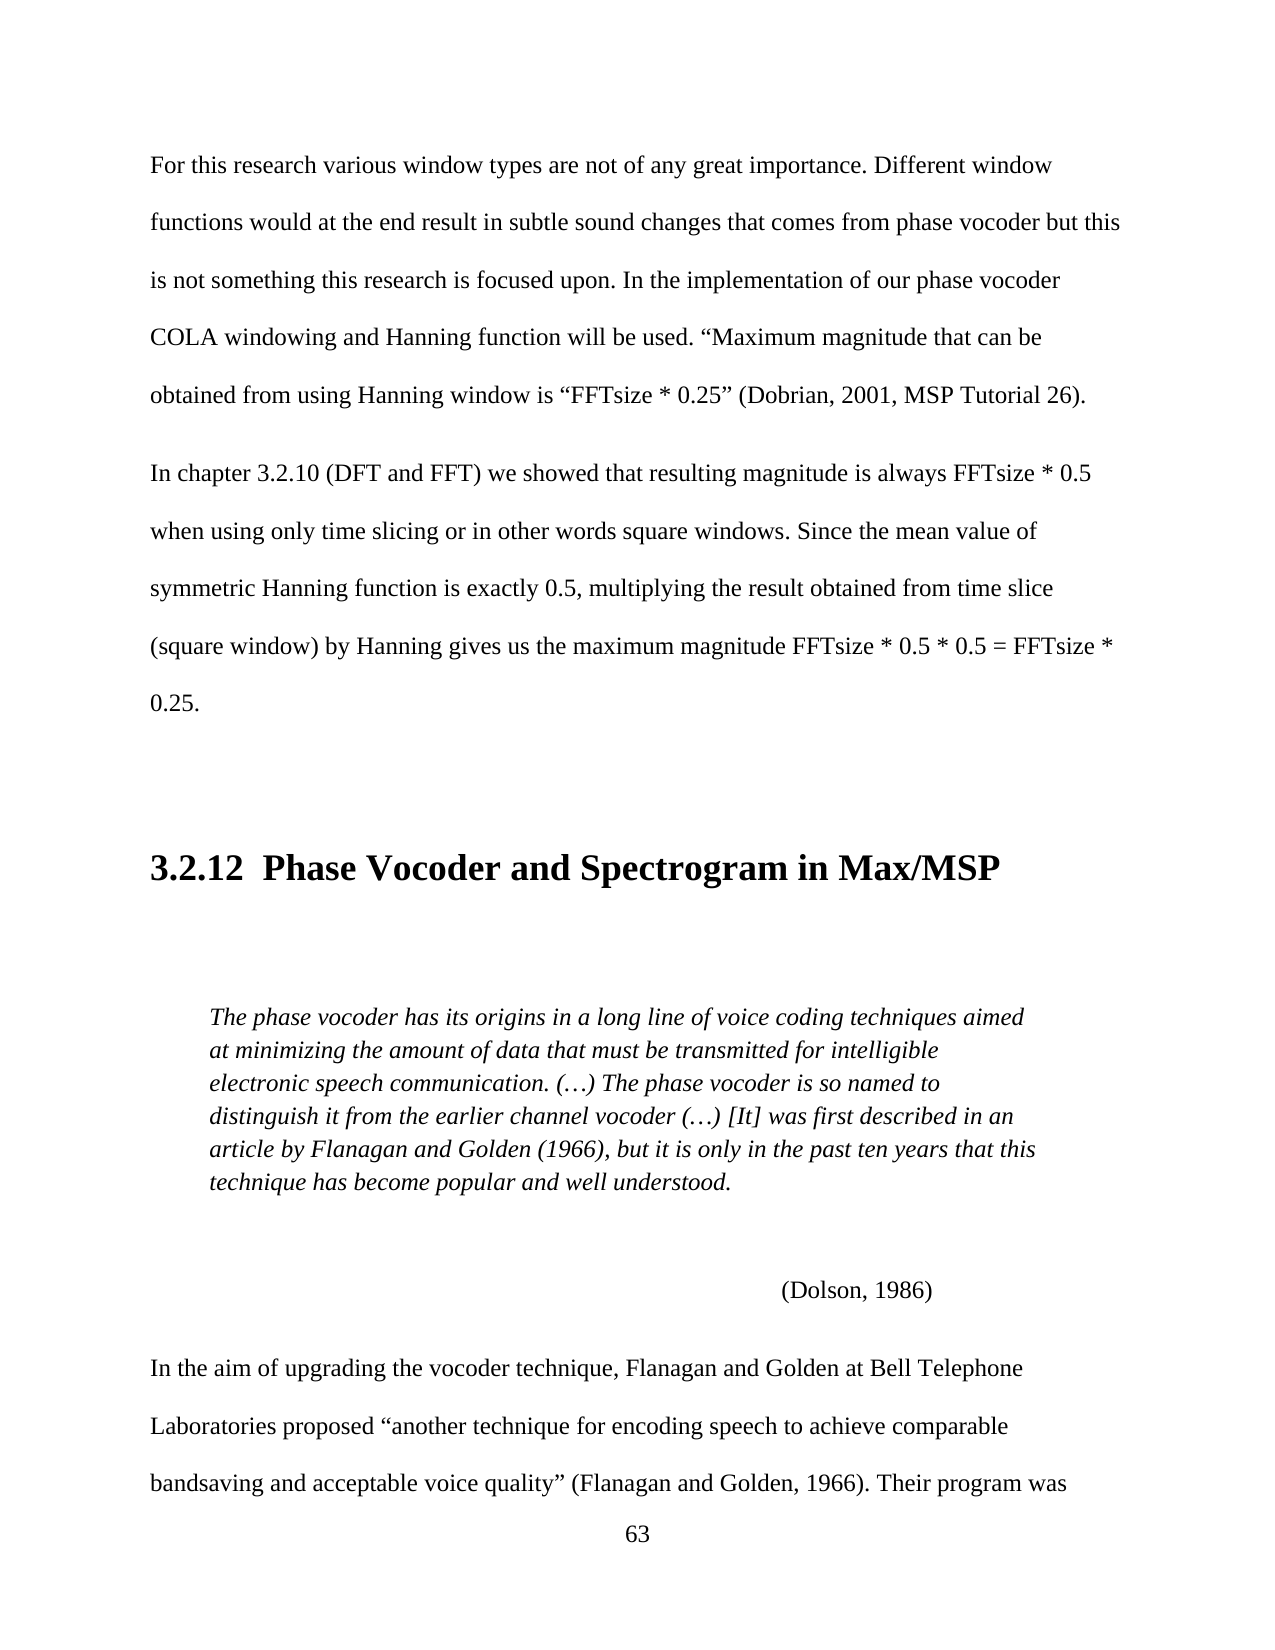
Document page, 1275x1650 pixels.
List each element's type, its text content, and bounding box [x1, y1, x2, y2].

text The phase vocoder has its origins in a long line of voice coding techniques aimed at minimizing the amount of data that must be transmitted for intelligible electronic speech communication. (…) The phase vocoder is so named to distinguish it from the earlier channel vocoder (…) [It] was first described in an article by Flanagan and Golden (1966), but it is only in the past ten years that this technique has become popular and well understood. [209, 1002, 1043, 1196]
subtitle 3.2.12 Phase Vocoder and Spectrogram in Max/MSP [150, 845, 1125, 888]
text For this research various window types are not of any great importance. Different window functions would at the end result in subtle sound changes that comes from phase vocoder but this is not something this research is focused upon. In the implementation of our phase vocoder COLA windowing and Hanning function will be used. “Maximum magnitude that can be obtained from using Hanning window is “FFTsize * 0.25” (Dobrian, 2001, MSP Tutorial 26). [150, 150, 1125, 409]
text (Dolson, 1986) [150, 1275, 1125, 1304]
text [150, 1353, 1125, 1497]
text In chapter 3.2.10 (DFT and FFT) we showed that resulting magnitude is always FFTsize * 0.5 when using only time slicing or in other words square windows. Since the mean value of symmetric Hanning function is exactly 0.5, multiplying the result obtained from time slice (square window) by Hanning gives us the maximum magnitude FFTsize * 0.5 * 0.5 = FFTsize * 0.25. [150, 458, 1125, 717]
